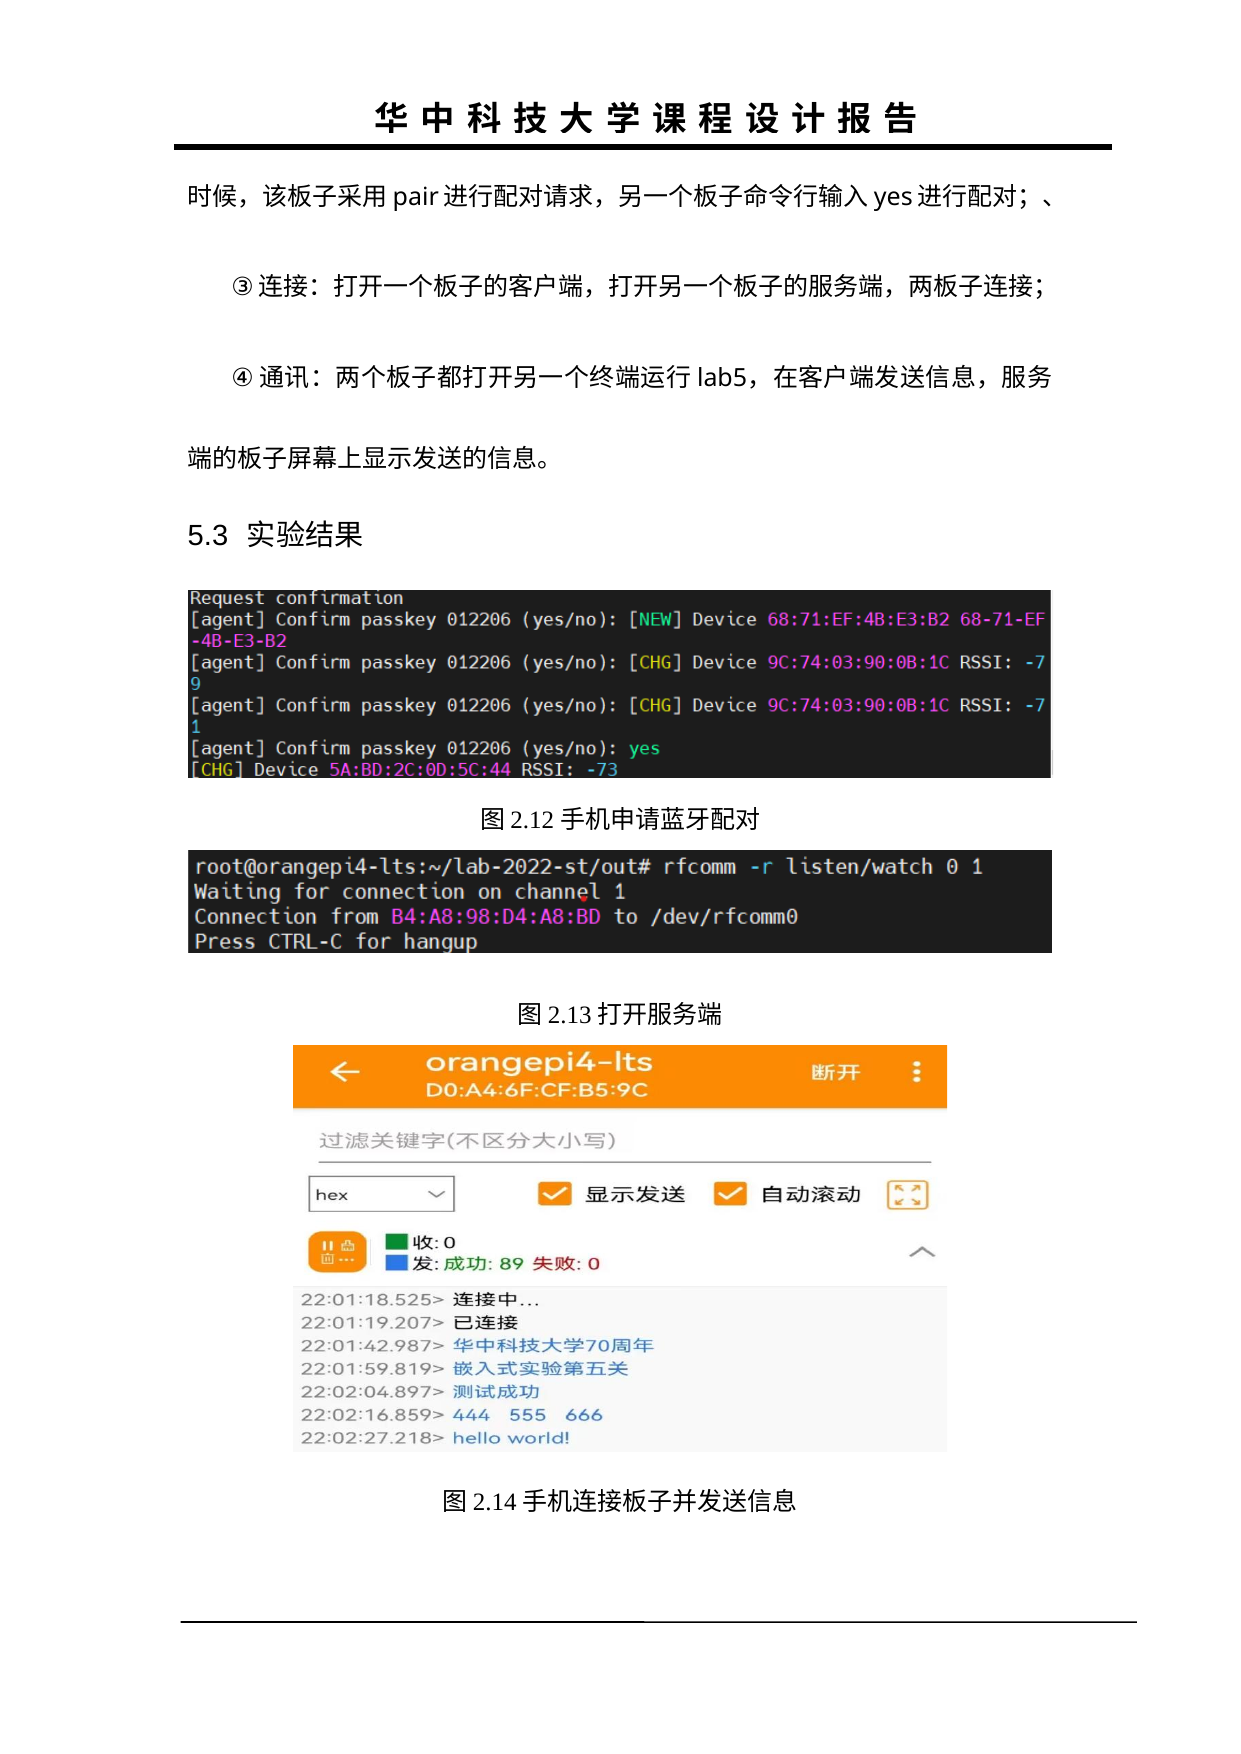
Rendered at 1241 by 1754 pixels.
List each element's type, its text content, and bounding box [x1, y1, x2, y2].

text 图2.14 手机连接板子并发送信息 [187, 1467, 1053, 1532]
text ③连接：打开一个板子的客户端，打开另一个板子的服务端，两板子连接； [187, 252, 1053, 317]
subtitle 实验结果 [187, 514, 1028, 554]
picture [188, 590, 1054, 778]
text ④通讯：两个板子都打开另一个终端运行lab5，在客户端发送信息，服务端的板子屏幕上显示发送的信息。 [187, 343, 1053, 489]
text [187, 162, 1053, 227]
picture [187, 850, 1052, 953]
text 图2.12 手机申请蓝牙配对 [187, 785, 1053, 850]
picture [293, 1045, 948, 1452]
text 图2.13 打开服务端 [187, 980, 1053, 1045]
